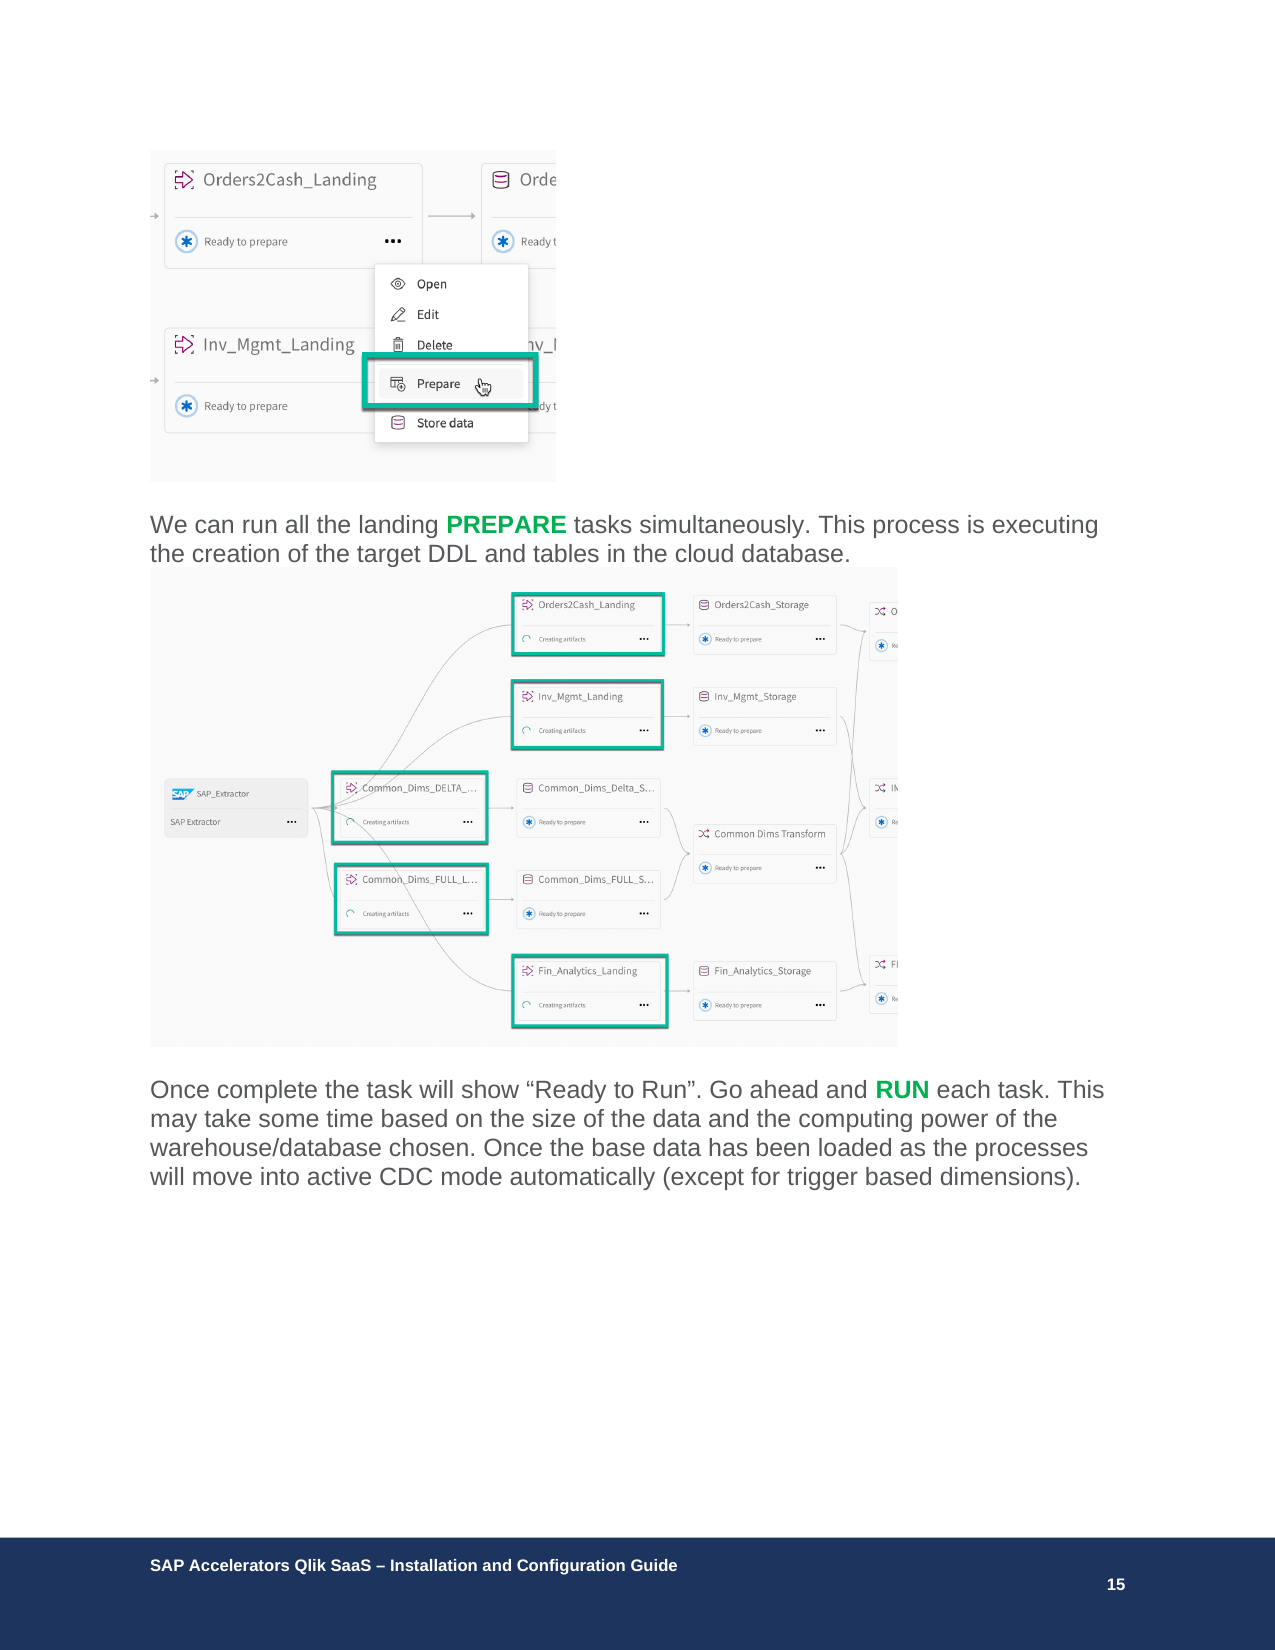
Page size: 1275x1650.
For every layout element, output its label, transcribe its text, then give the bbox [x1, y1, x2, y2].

picture [150, 567, 898, 1047]
text Once complete the task will show “Ready to Run”. Go ahead and RUN each task. This may take some time based on the size of the data and the computing power of the warehouse/database chosen. Once the base data has been loaded as the processes will move into active CDC mode automatically (except for trigger based dimensions). [150, 1076, 1125, 1191]
picture [150, 150, 557, 482]
text We can run all the landing PREPARE tasks simultaneously. This process is executing the creation of the target DDL and tables in the cloud database. [150, 510, 1125, 568]
